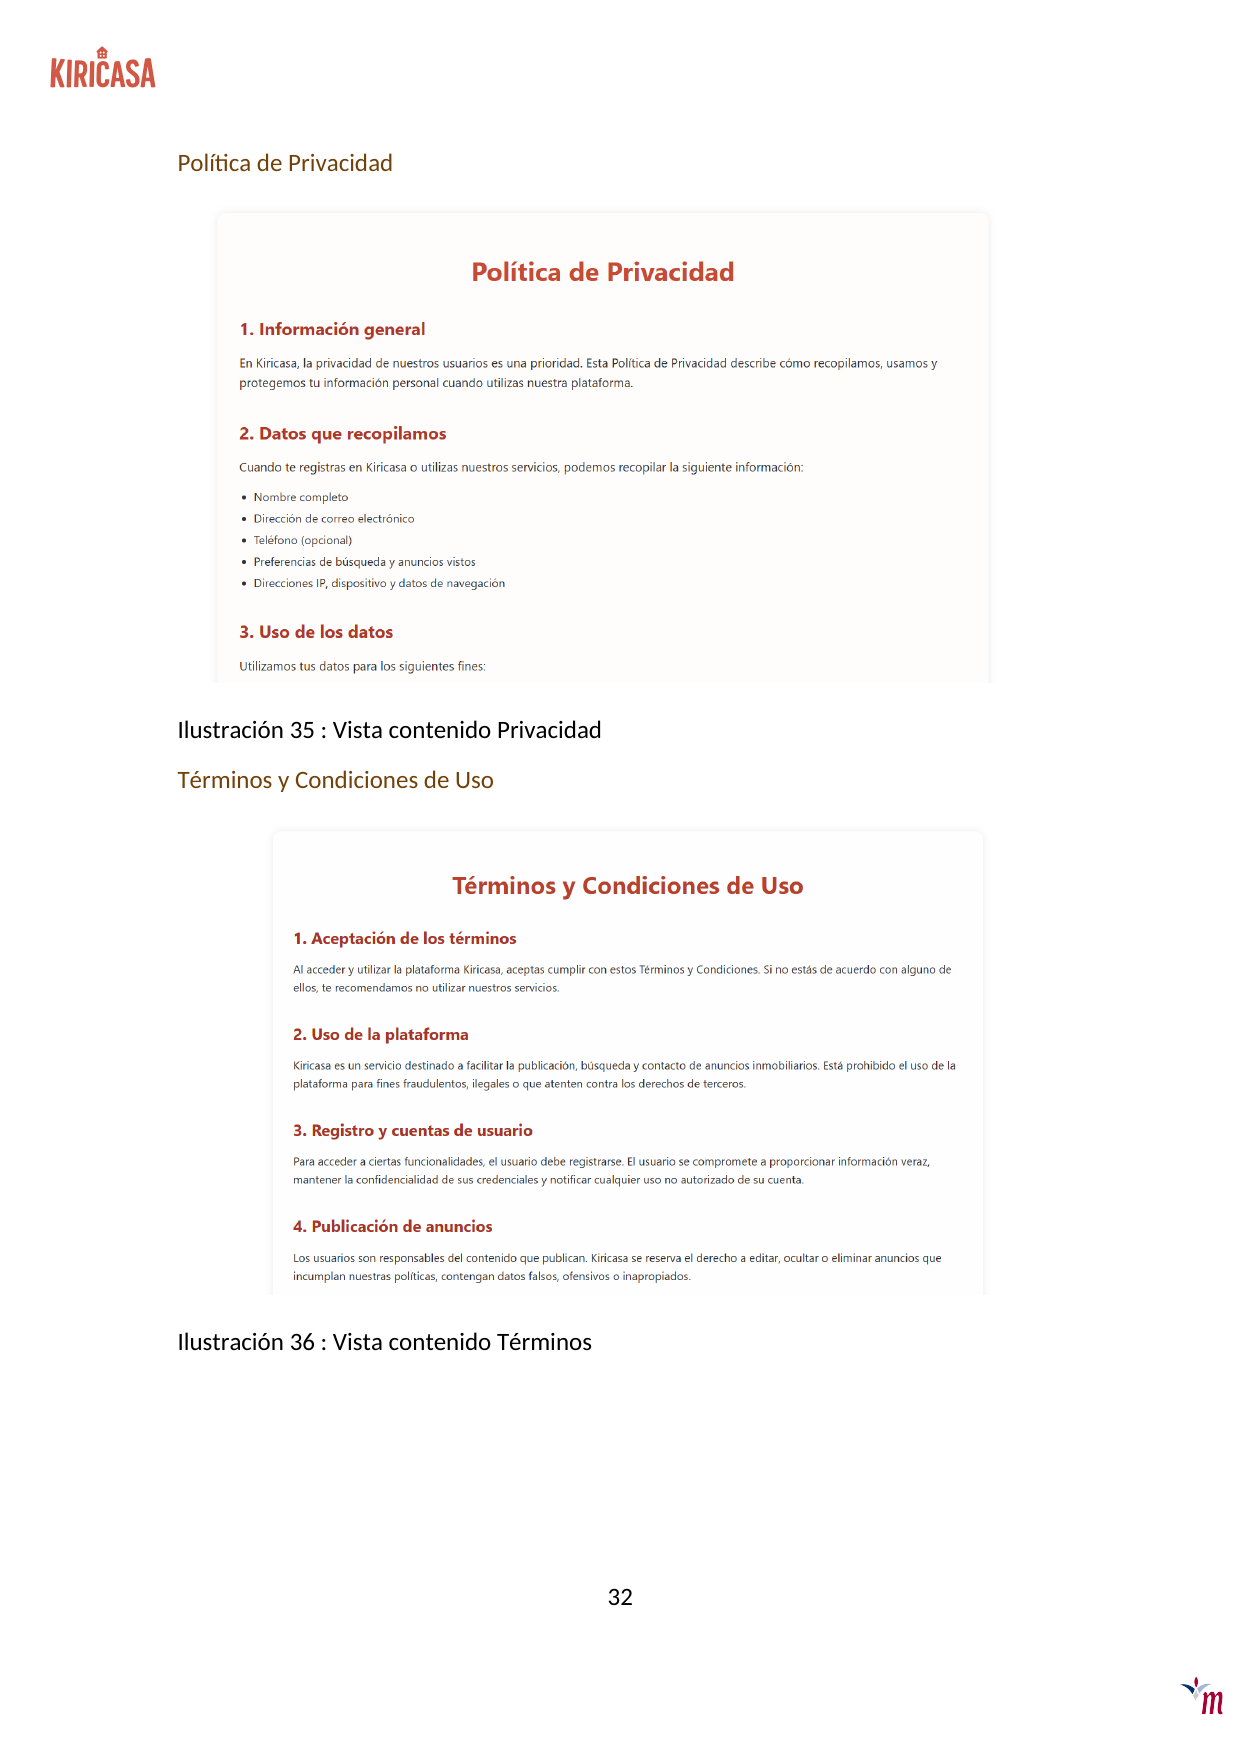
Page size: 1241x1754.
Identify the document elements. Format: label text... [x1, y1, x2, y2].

text Ilustración 36 : Vista contenido Términos [177, 1326, 1063, 1357]
subtitle Términos y Condiciones de Uso [177, 764, 1063, 795]
subtitle Política de Privacidad [177, 148, 1063, 178]
picture [177, 193, 1063, 683]
picture [177, 810, 1063, 1295]
picture [1168, 1665, 1241, 1732]
text Ilustración 35 : Vista contenido Privacidad [177, 714, 1063, 745]
picture [46, 40, 156, 94]
